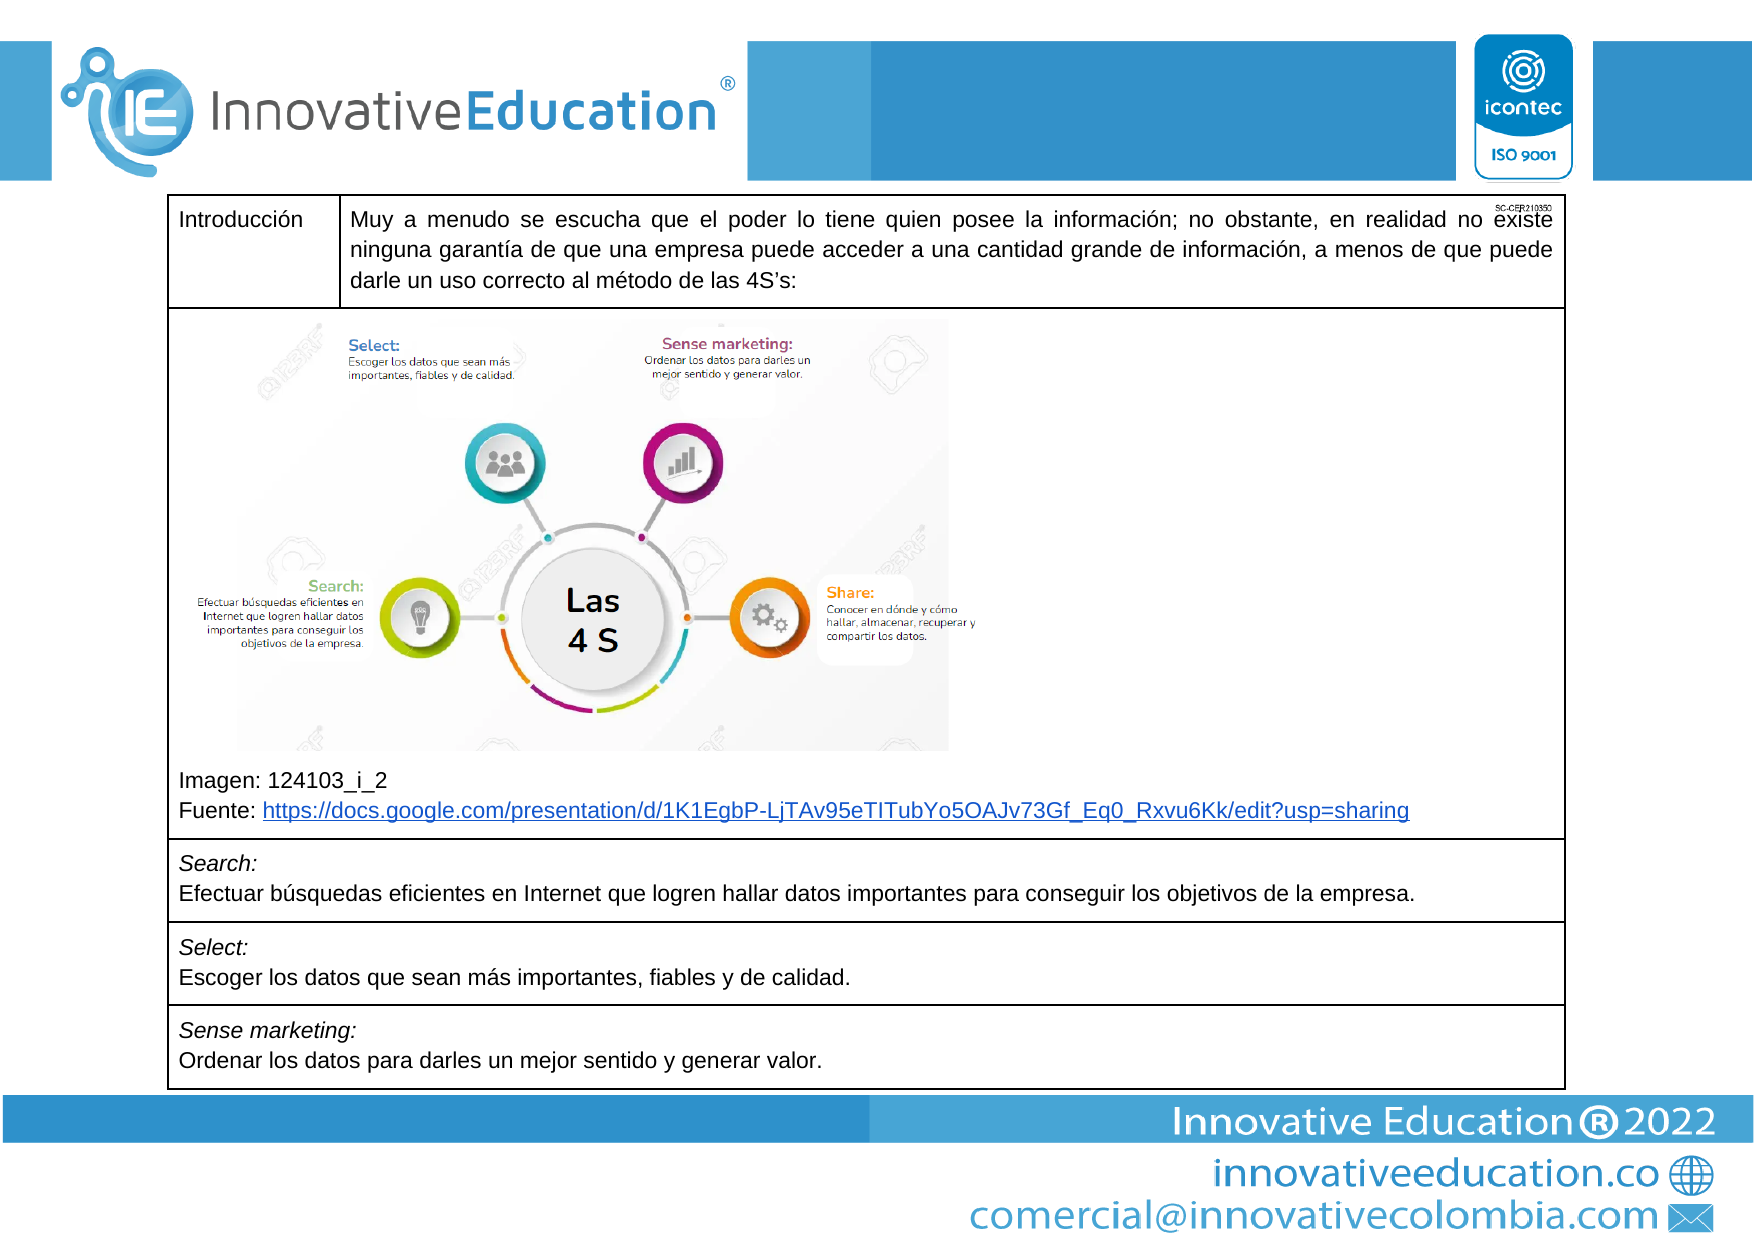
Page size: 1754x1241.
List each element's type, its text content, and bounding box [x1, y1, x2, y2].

picture [2, 1093, 1754, 1239]
table_cell Search: Efectuar búsquedas eficientes en Internet que logren hallar datos importantes para conseguir los objetivos de la empresa. [169, 840, 1564, 921]
table_cell Muy a menudo se escucha que el poder lo tiene quien posee la información; no obstante, en realidad no existe ninguna garantía de que una empresa puede acceder a una cantidad grande de información, a menos de que puede darle un uso correcto al método de las 4S’s: [341, 196, 1564, 307]
picture [0, 28, 1456, 194]
picture [178, 319, 987, 751]
table_cell Imagen: 124103_i_2 Fuente: https://docs.google.com/presentation/d/1K1EgbP-LjTAv95eTITubYo5OAJv73Gf_Eq0_Rxvu6Kk/edit?usp=sharing [169, 309, 1564, 838]
table_cell Select: Escoger los datos que sean más importantes, fiables y de calidad. [169, 923, 1564, 1004]
picture [1593, 28, 1752, 194]
picture [1471, 32, 1576, 214]
table_cell Introducción [169, 196, 339, 307]
table_cell Sense marketing: Ordenar los datos para darles un mejor sentido y generar valor. [169, 1006, 1564, 1088]
